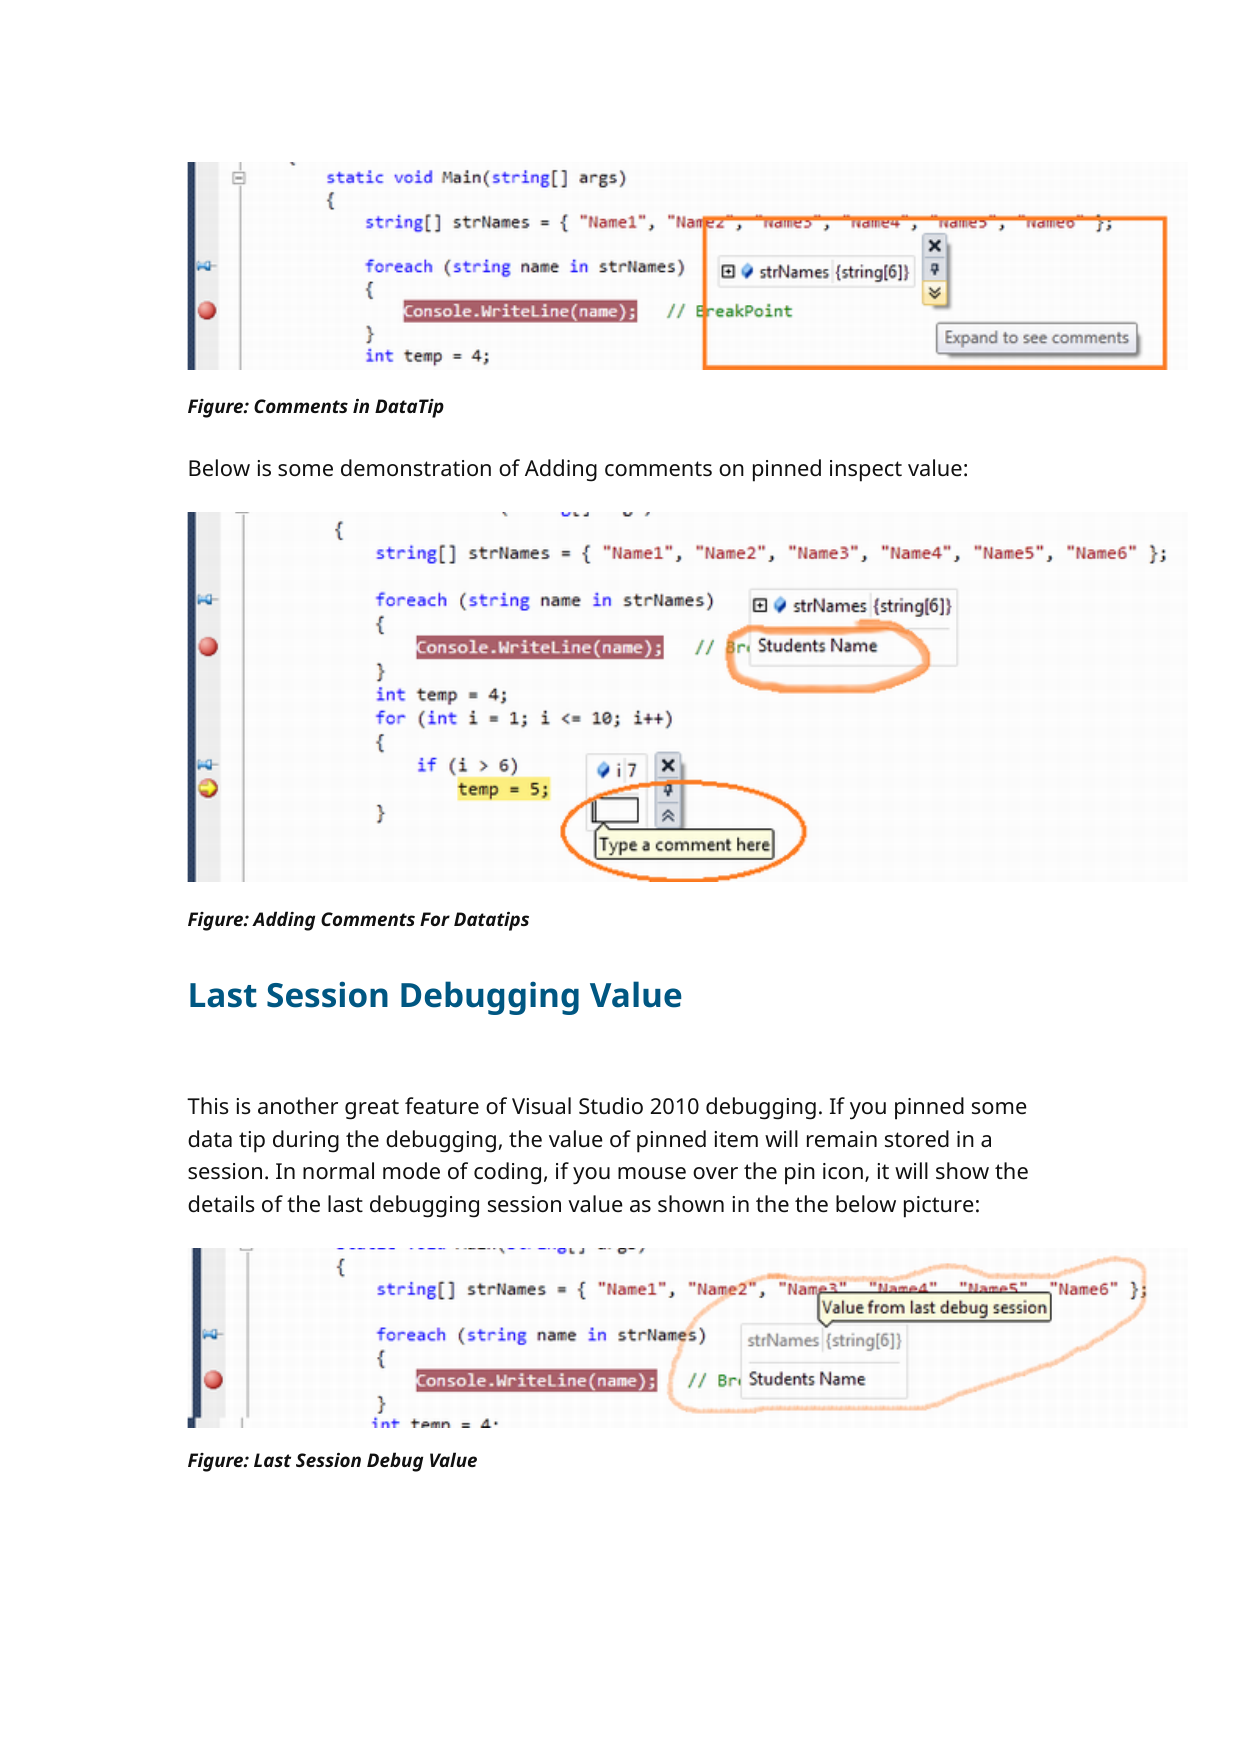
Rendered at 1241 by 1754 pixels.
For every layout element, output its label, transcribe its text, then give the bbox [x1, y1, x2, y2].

text Below is some demonstration of Adding comments on pinned inspect value: [187, 451, 1053, 484]
text This is another great feature of Visual Studio 2010 debugging. If you pinned some data tip during the debugging, the value of pinned item will remain stored in a session. In normal mode of coding, if you mouse over the pin icon, it will show the details of the last debugging session value as shown in the the below picture: [187, 1090, 1053, 1220]
text Figure: Last Session Debug Value [187, 1444, 1053, 1476]
subtitle Last Session Debugging Value [187, 962, 1053, 1027]
text Figure: Adding Comments For Datatips [187, 903, 1053, 935]
picture [187, 1248, 1188, 1428]
text Figure: Comments in DataTip [187, 389, 1053, 422]
picture [187, 162, 1188, 370]
picture [187, 512, 1188, 882]
